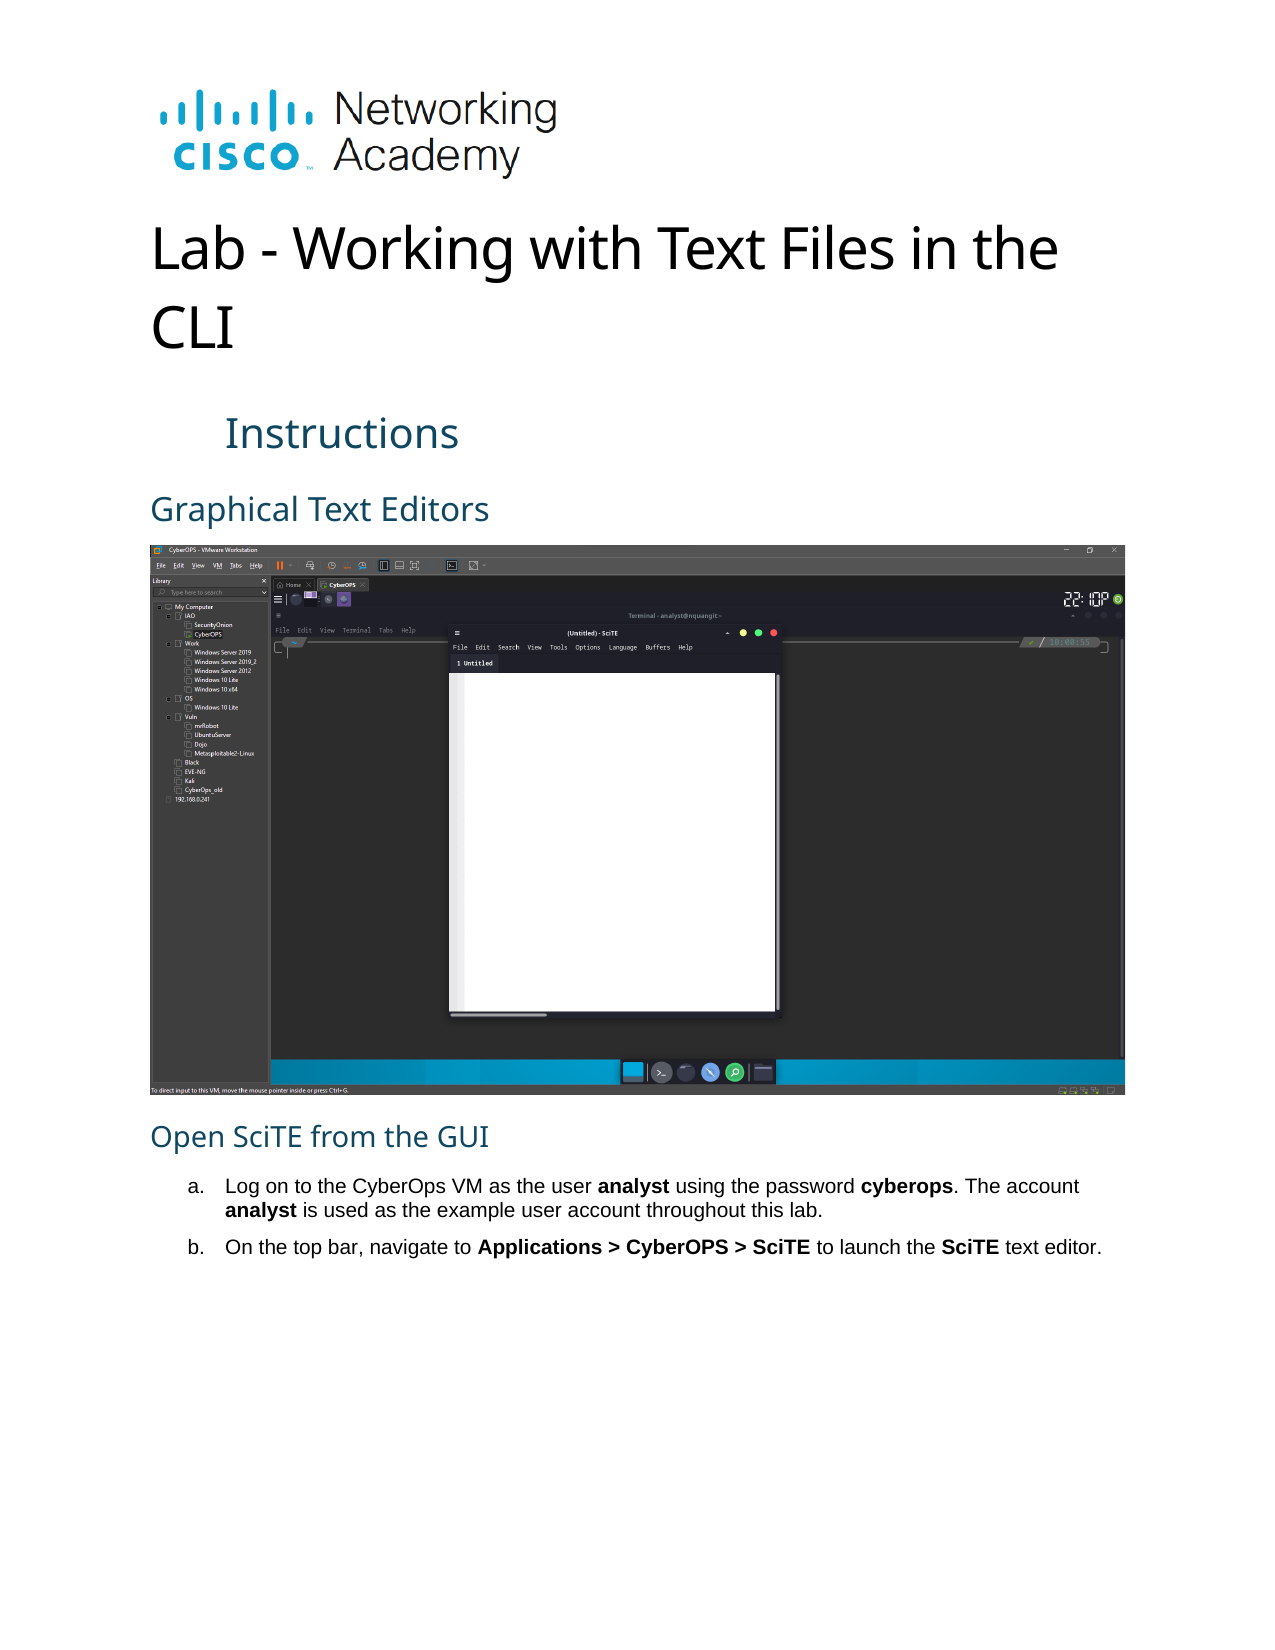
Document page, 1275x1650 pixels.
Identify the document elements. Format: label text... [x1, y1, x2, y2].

picture [150, 545, 1125, 1095]
list On the top bar, navigate to Applications > CyberOPS > SciTE to launch the SciTE text editor. [187, 1234, 1125, 1258]
subtitle Graphical Text Editors [150, 485, 1125, 531]
subtitle Open SciTE from the GUI [150, 1116, 1125, 1156]
picture [150, 75, 575, 207]
subtitle Instructions [150, 403, 1125, 460]
list Log on to the CyberOps VM as the user analyst using the password cyberops. The account analyst is used as the example user account throughout this lab. [187, 1174, 1125, 1222]
